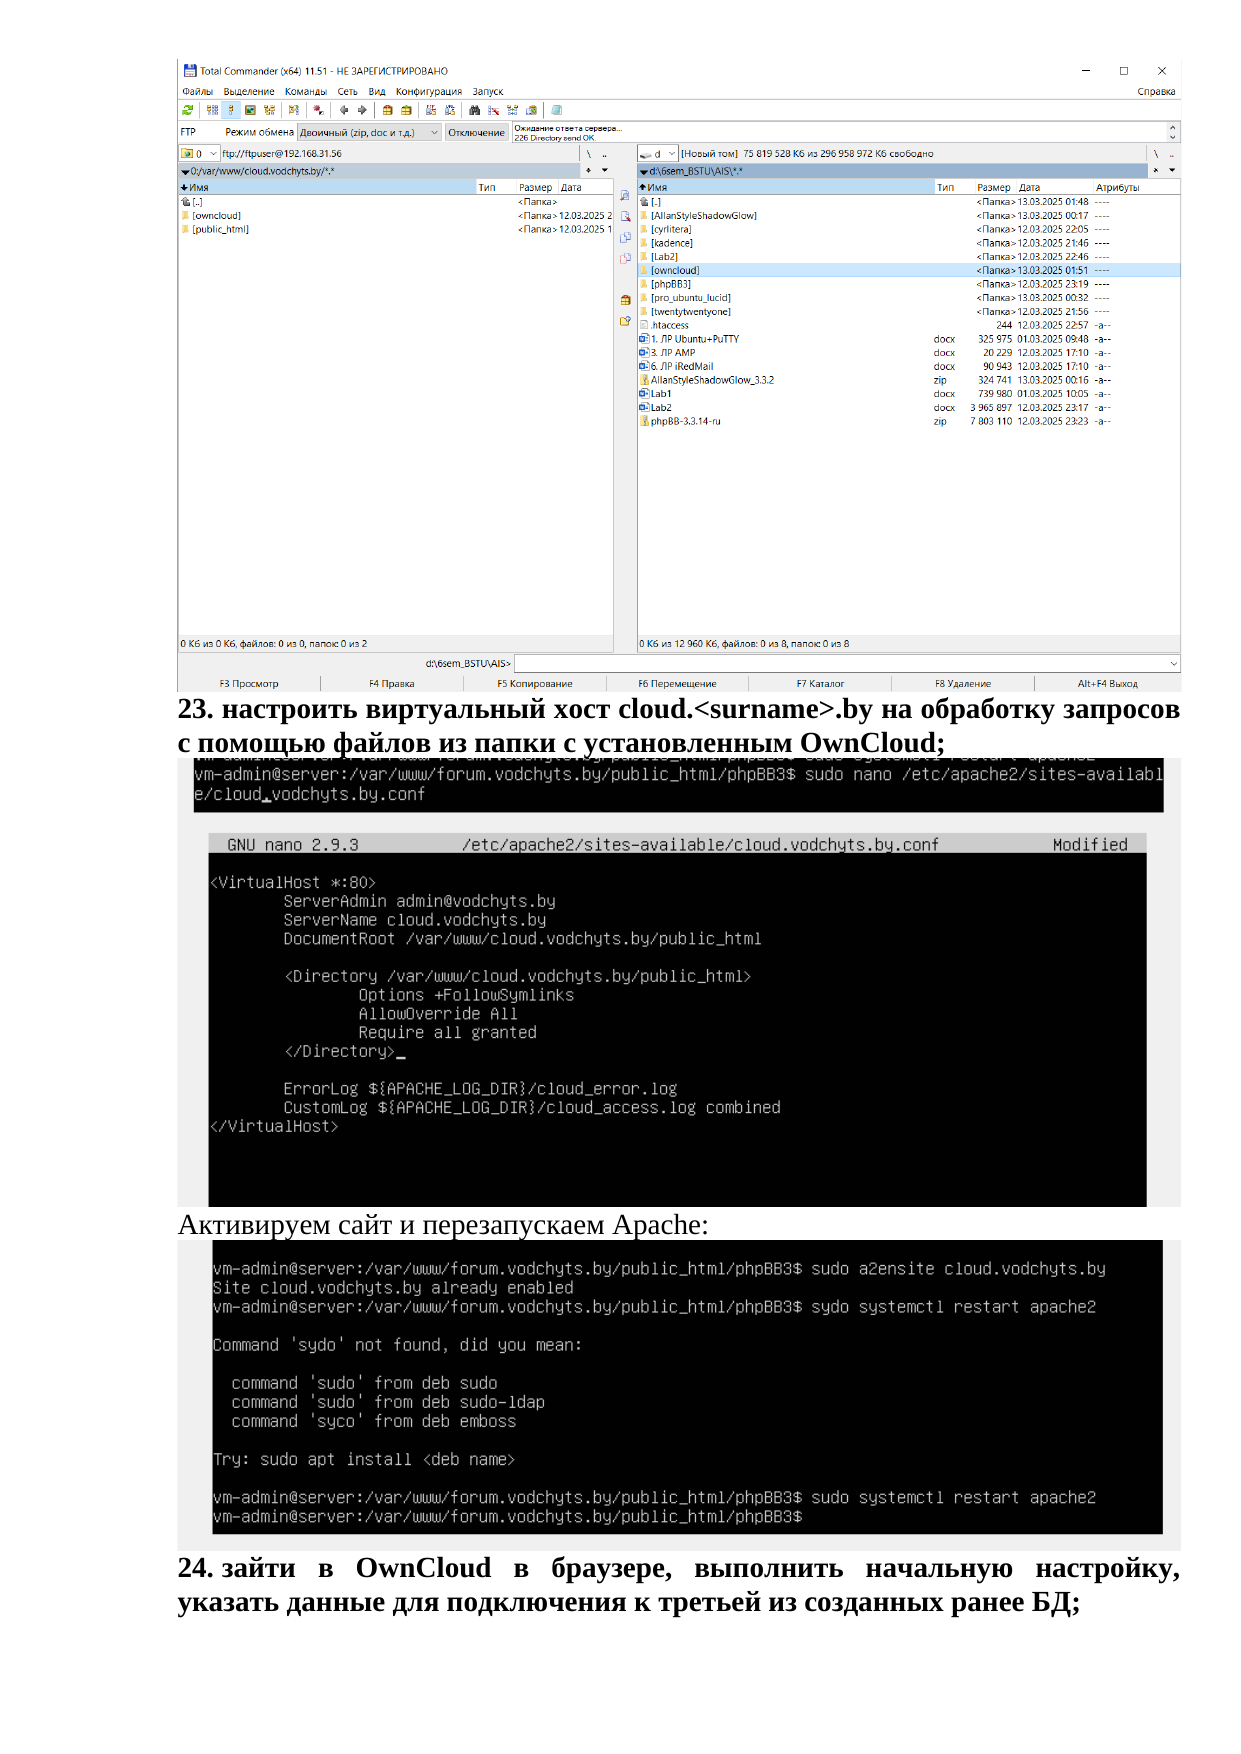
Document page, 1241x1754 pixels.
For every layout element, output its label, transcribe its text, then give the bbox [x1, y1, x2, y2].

list зайти в OwnCloud в браузере, выполнить начальную настройку, указать данные для подключения к третьей из созданных ранее БД; [177, 1551, 1181, 1617]
picture [177, 758, 1182, 1207]
text Активируем сайт и перезапускаем Apache: [177, 1207, 1181, 1240]
list настроить виртуальный хост cloud.<surname>.by на обработку запросов с помощью файлов из папки с установленным OwnCloud; [177, 692, 1181, 758]
picture [177, 59, 1182, 692]
picture [177, 1240, 1182, 1551]
